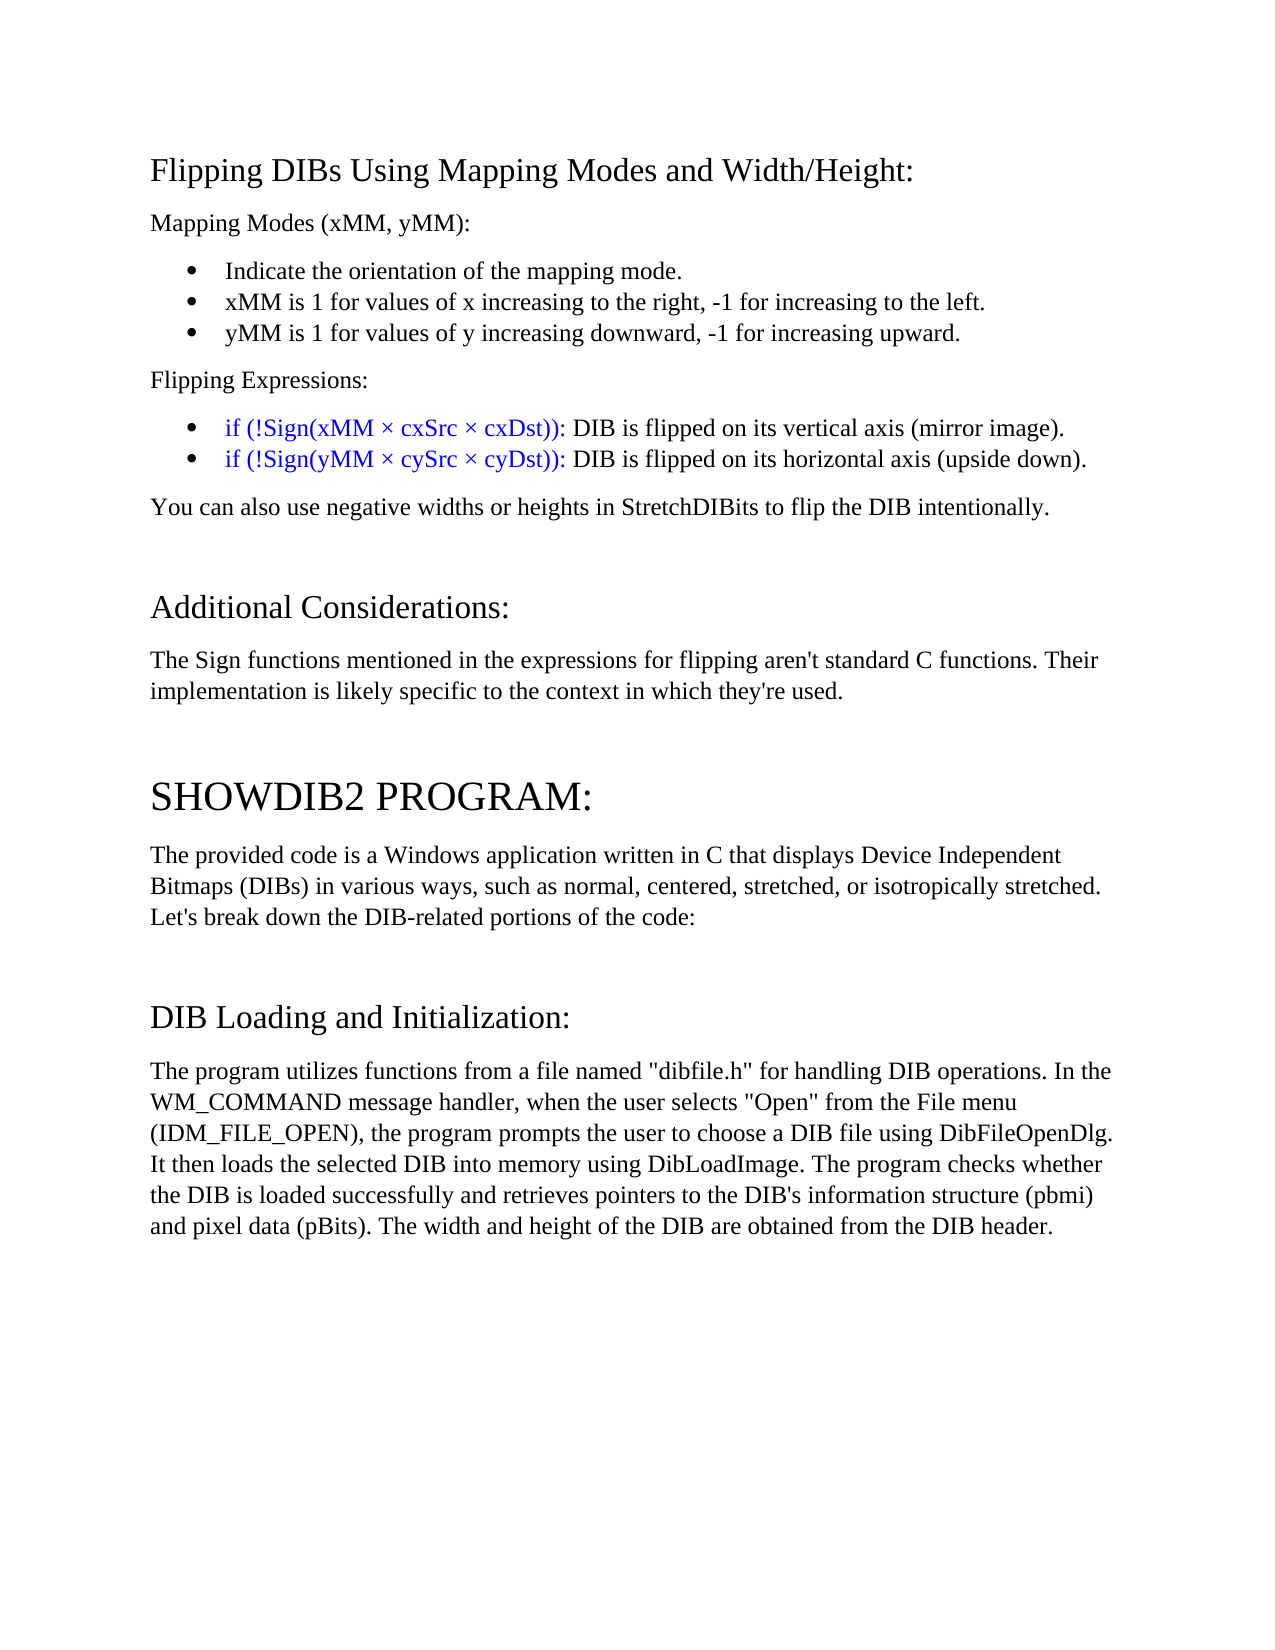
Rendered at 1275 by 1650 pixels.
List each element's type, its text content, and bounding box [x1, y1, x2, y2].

text The program utilizes functions from a file named "dibfile.h" for handling DIB operations. In the WM_COMMAND message handler, when the user selects "Open" from the File menu (IDM_FILE_OPEN), the program prompts the user to choose a DIB file using DibFileOpenDlg. It then loads the selected DIB into memory using DibLoadImage. The program checks whether the DIB is loaded successfully and retrieves pointers to the DIB's information structure (pbmi) and pixel data (pBits). The width and height of the DIB are obtained from the DIB header. [150, 1056, 1125, 1240]
text SHOWDIB2 PROGRAM: [150, 772, 1125, 820]
text DIB Loading and Initialization: [150, 998, 1125, 1036]
list xMM is 1 for values of x increasing to the right, -1 for increasing to the left. [187, 287, 1125, 316]
text The provided code is a Windows application written in C that displays Device Independent Bitmaps (DIBs) in various ways, such as normal, centered, stretched, or isotropically stretched. Let's break down the DIB-related portions of the code: [150, 840, 1125, 931]
list Indicate the orientation of the mapping mode. [187, 256, 1125, 284]
text Flipping Expressions: [150, 366, 1125, 394]
text Flipping DIBs Using Mapping Modes and Width/Height: [150, 150, 1125, 188]
text Additional Considerations: [150, 587, 1125, 626]
list if (!Sign(xMM × cxSrc × cxDst)): DIB is flipped on its vertical axis (mirror image). [187, 413, 1125, 442]
text You can also use negative widths or heights in StretchDIBits to flip the DIB intentionally. [150, 492, 1125, 521]
list if (!Sign(yMM × cySrc × cyDst)): DIB is flipped on its horizontal axis (upside down). [187, 444, 1125, 473]
text The Sign functions mentioned in the expressions for flipping aren't standard C functions. Their implementation is likely specific to the context in which they're used. [150, 645, 1125, 705]
list yMM is 1 for values of y increasing downward, -1 for increasing upward. [187, 318, 1125, 347]
text Mapping Modes (xMM, yMM): [150, 208, 1125, 237]
